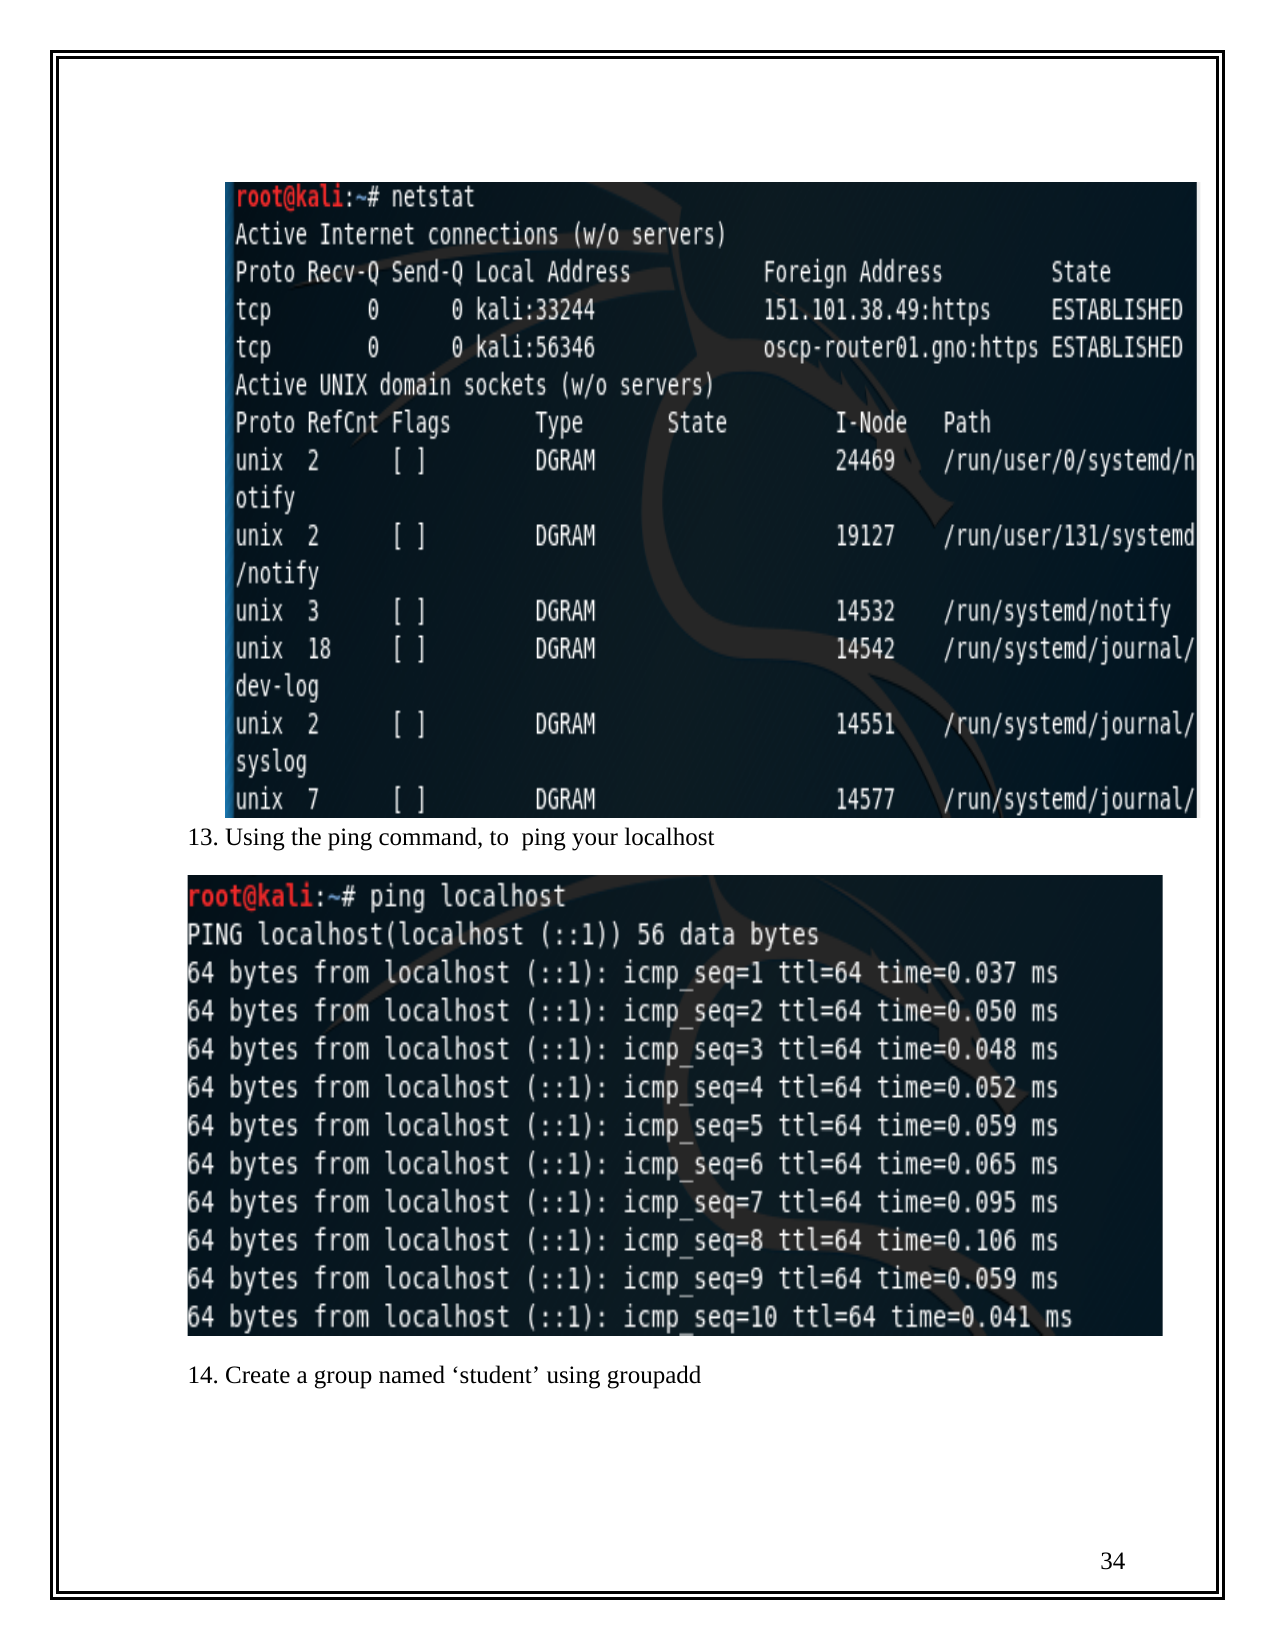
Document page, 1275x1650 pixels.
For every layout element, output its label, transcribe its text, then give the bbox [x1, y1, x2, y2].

list Create a group named ‘student’ using groupadd [187, 1360, 1125, 1389]
list Using the ping command, to ping your localhost [187, 822, 1125, 851]
